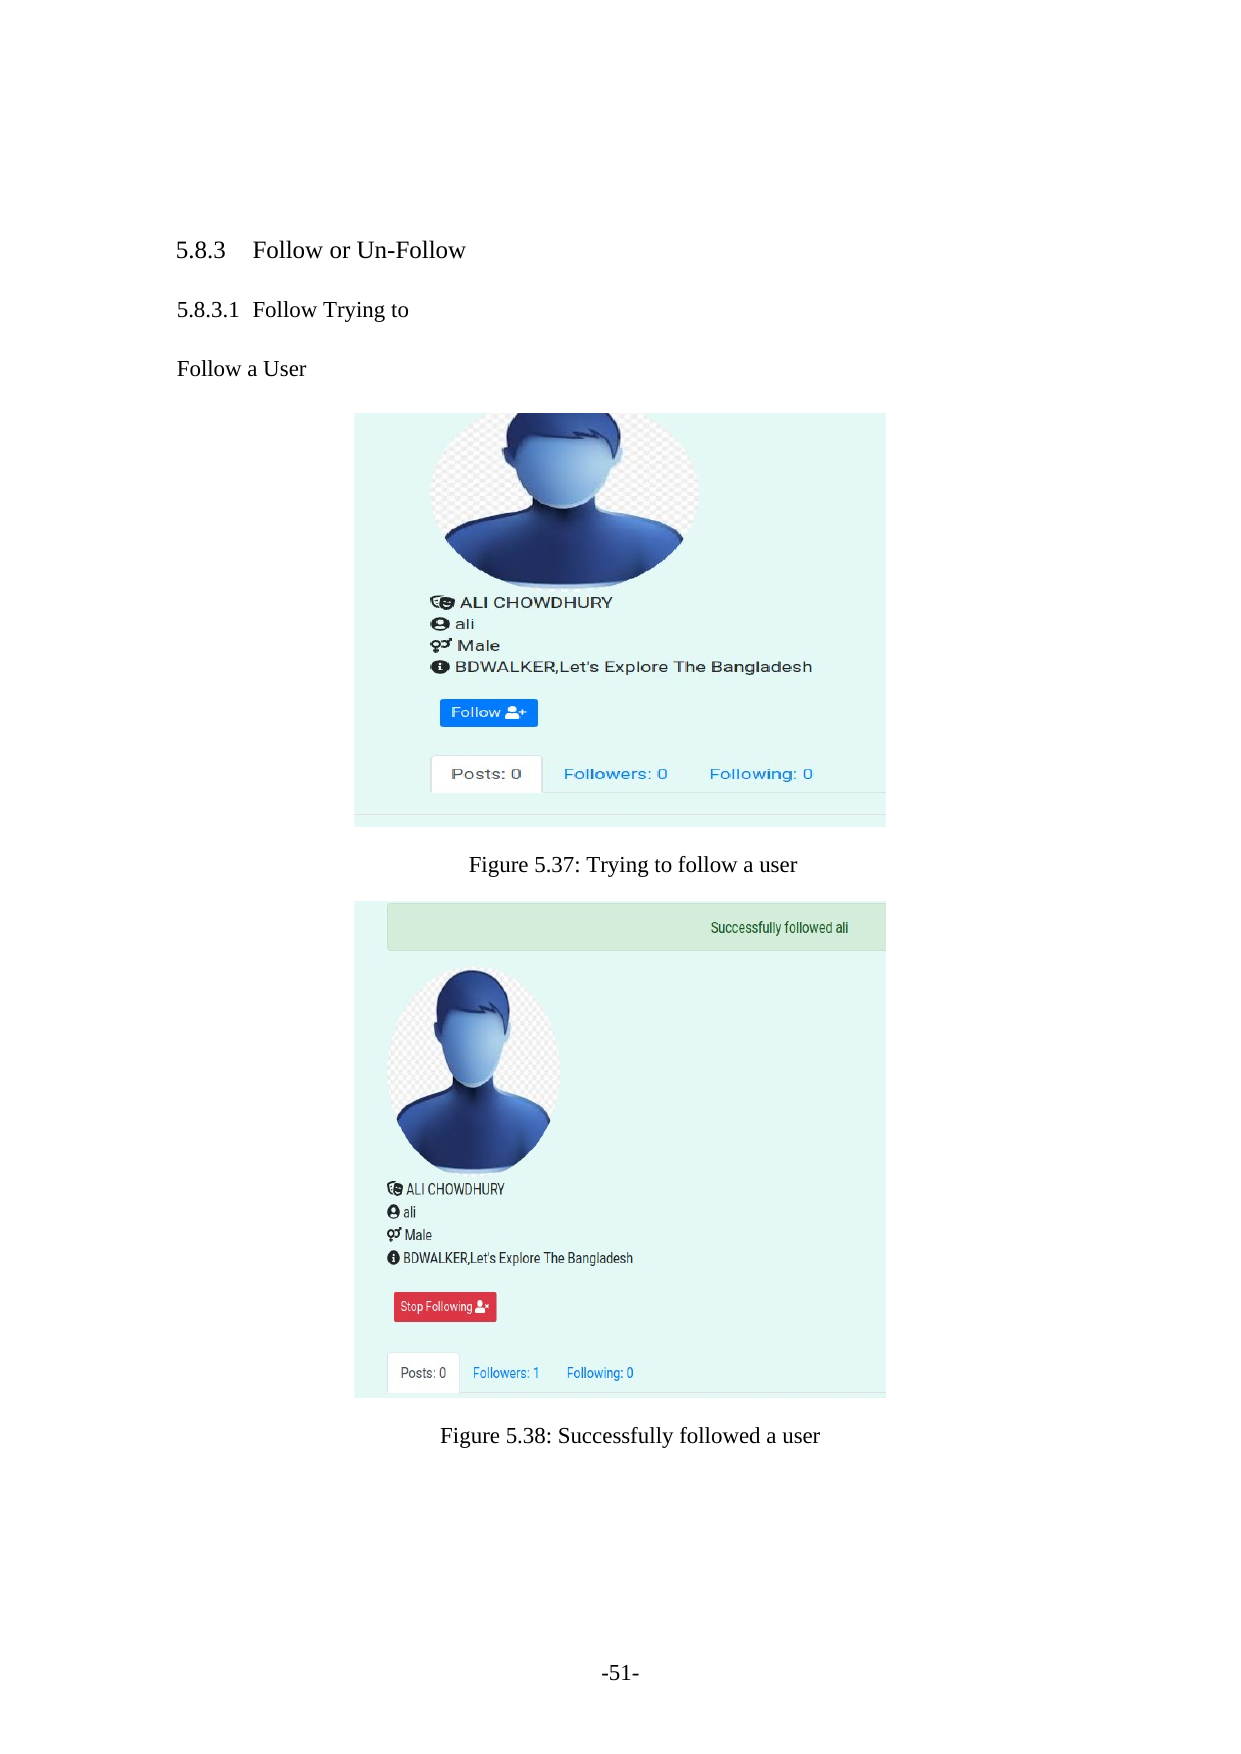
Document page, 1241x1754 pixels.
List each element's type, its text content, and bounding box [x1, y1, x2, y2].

picture [354, 413, 886, 827]
picture [354, 901, 886, 1398]
text Figure 5.38: Successfully followed a user [177, 1422, 821, 1448]
subtitle 5.8.3 Follow or Un-Follow 5.8.3.1 Follow Trying to Follow a User [176, 235, 468, 381]
text Figure 5.37: Trying to follow a user [177, 851, 797, 878]
